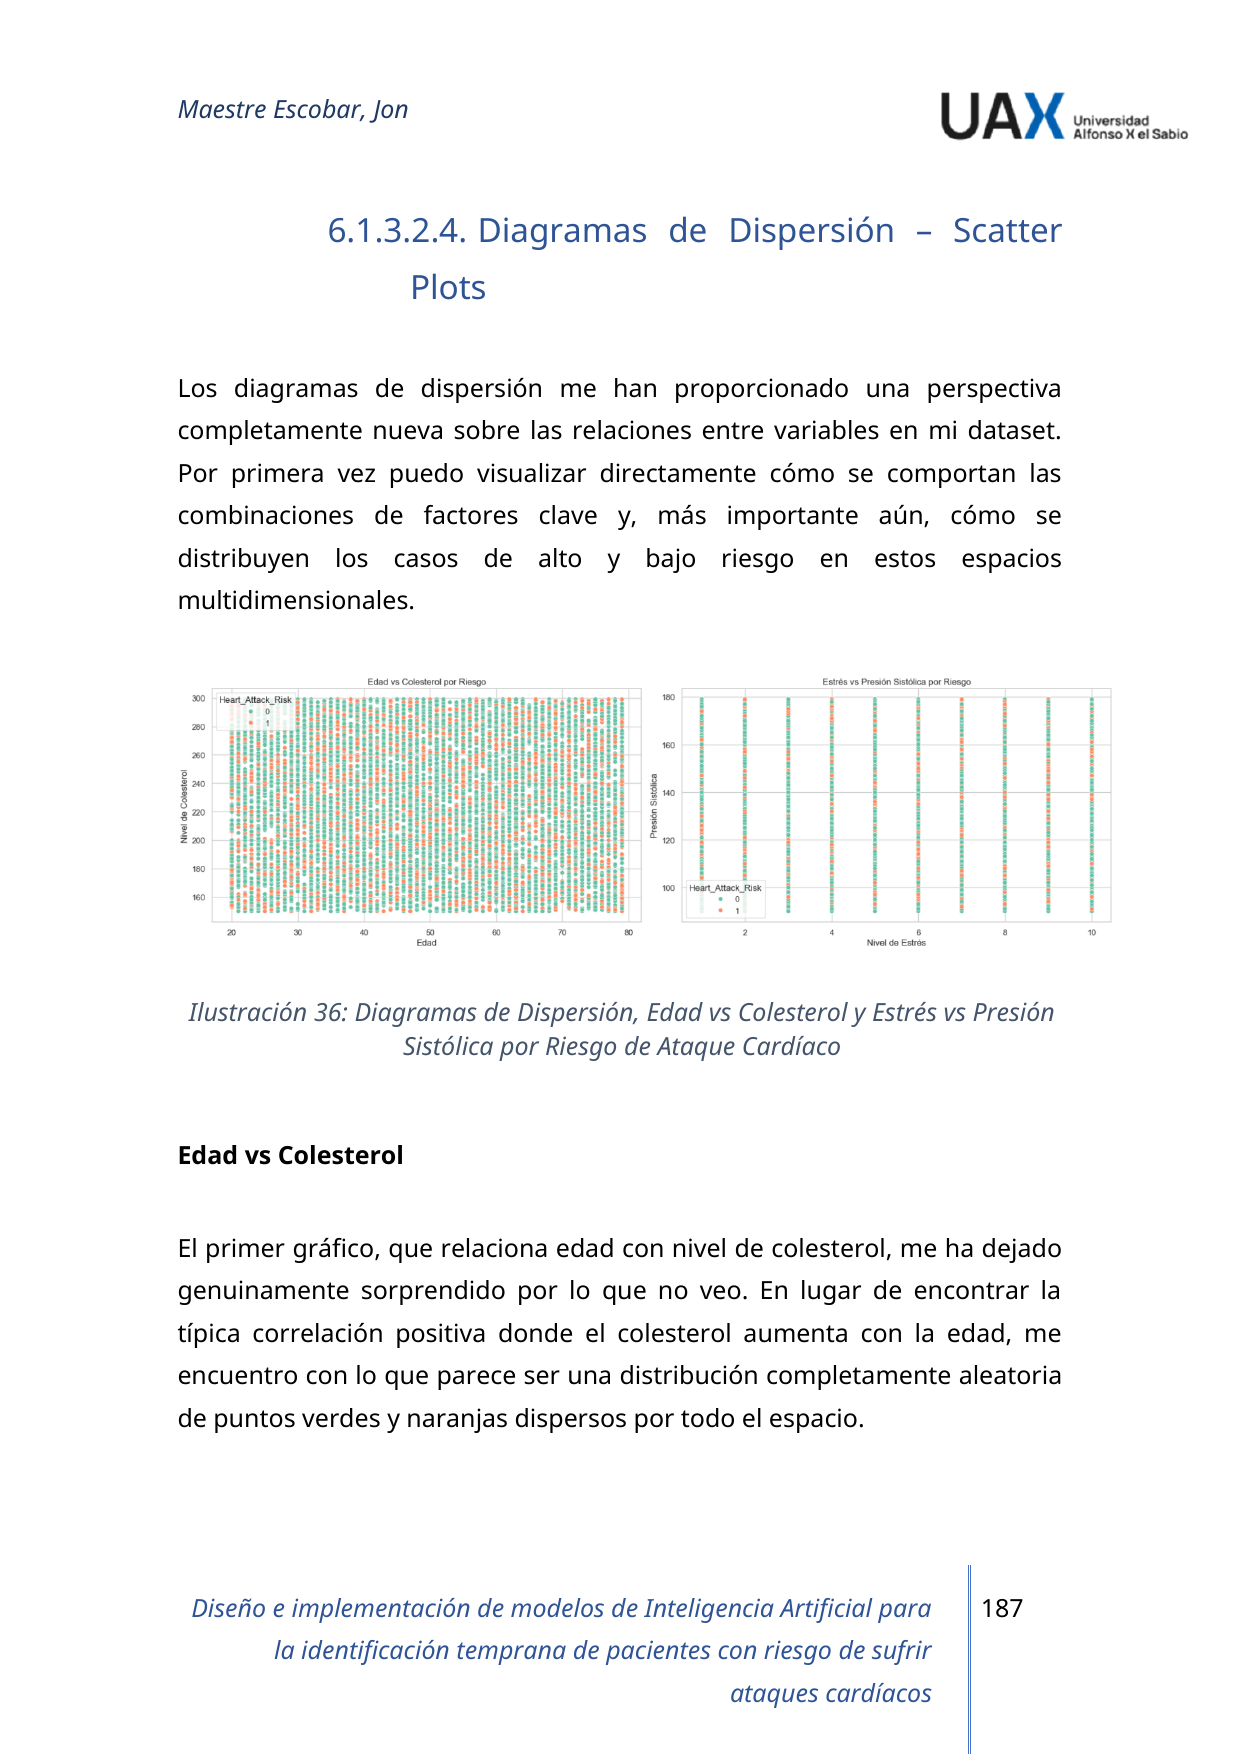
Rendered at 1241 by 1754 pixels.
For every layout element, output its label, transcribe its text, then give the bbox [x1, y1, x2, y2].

picture [177, 674, 1115, 950]
text El primer gráfico, que relaciona edad con nivel de colesterol, me ha dejado genuinamente sorprendido por lo que no veo. En lugar de encontrar la típica correlación positiva donde el colesterol aumenta con la edad, me encuentro con lo que parece ser una distribución completamente aleatoria de puntos verdes y naranjas dispersos por todo el espacio. [177, 1230, 1063, 1434]
text Edad vs Colesterol [177, 1138, 1063, 1172]
picture [940, 89, 1192, 144]
list Diagramas de Dispersión – Scatter Plots [327, 207, 1063, 309]
text Los diagramas de dispersión me han proporcionado una perspectiva completamente nueva sobre las relaciones entre variables en mi dataset. Por primera vez puedo visualizar directamente cómo se comportan las combinaciones de factores clave y, más importante aún, cómo se distribuyen los casos de alto y bajo riesgo en estos espacios multidimensionales. [177, 370, 1063, 617]
